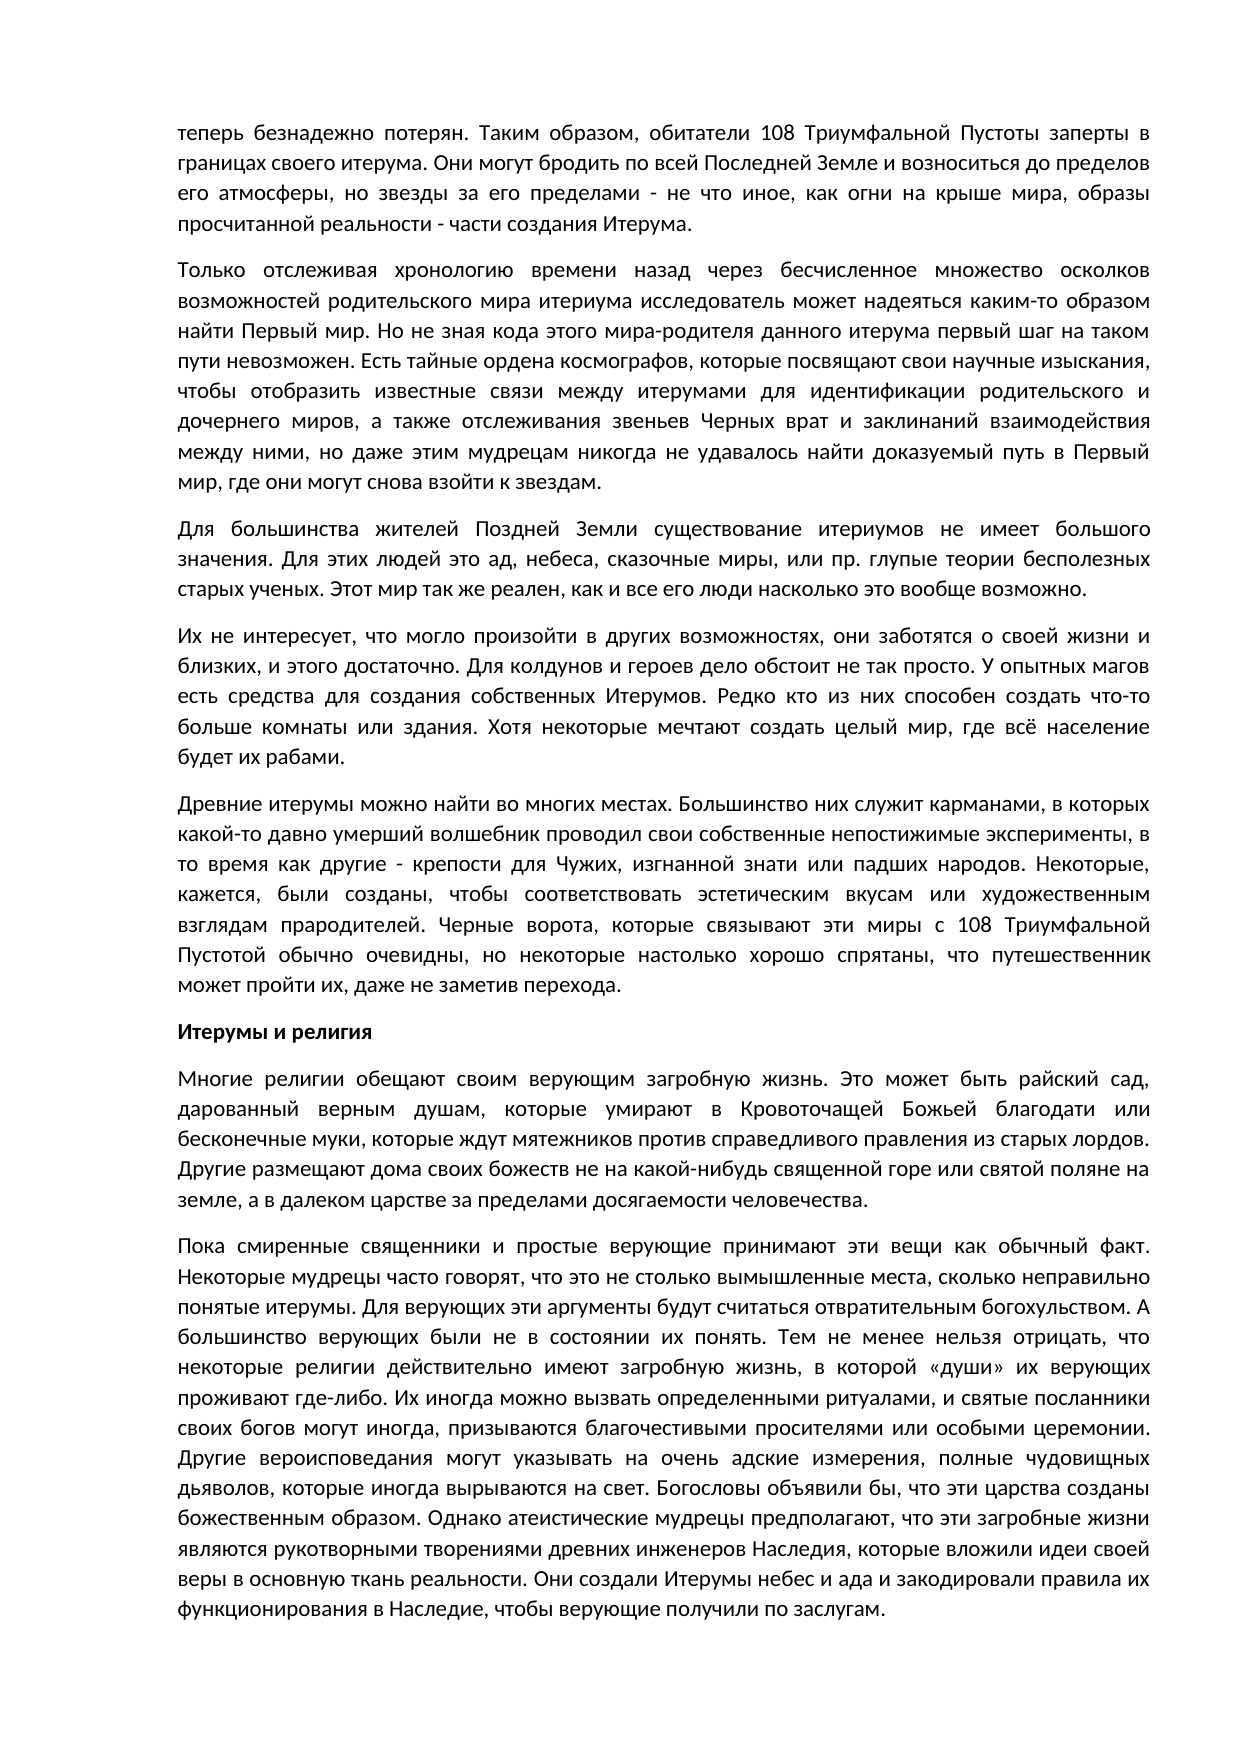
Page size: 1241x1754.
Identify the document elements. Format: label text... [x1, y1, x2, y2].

text Только отслеживая хронологию времени назад через бесчисленное множество осколков возможностей родительского мира итериума исследователь может надеяться каким-то образом найти Первый мир. Но не зная кода этого мира-родителя данного итерума первый шаг на таком пути невозможен. Есть тайные ордена космографов, которые посвящают свои научные изыскания, чтобы отобразить известные связи между итерумами для идентификации родительского и дочернего миров, а также отслеживания звеньев Черных врат и заклинаний взаимодействия между ними, но даже этим мудрецам никогда не удавалось найти доказуемый путь в Первый мир, где они могут снова взойти к звездам. [177, 256, 1152, 495]
text Многие религии обещают своим верующим загробную жизнь. Это может быть райский сад, дарованный верным душам, которые умирают в Кровоточащей Божьей благодати или бесконечные муки, которые ждут мятежников против справедливого правления из старых лордов. Другие размещают дома своих божеств не на какой-нибудь священной горе или святой поляне на земле, а в далеком царстве за пределами досягаемости человечества. [177, 1064, 1152, 1213]
text Для большинства жителей Поздней Земли существование итериумов не имеет большого значения. Для этих людей это ад, небеса, сказочные миры, или пр. глупые теории бесполезных старых ученых. Этот мир так же реален, как и все его люди насколько это вообще возможно. [177, 514, 1152, 602]
text Древние итерумы можно найти во многих местах. Большинство них служит карманами, в которых какой-то давно умерший волшебник проводил свои собственные непостижимые эксперименты, в то время как другие - крепости для Чужих, изгнанной знати или падших народов. Некоторые, кажется, были созданы, чтобы соответствовать эстетическим вкусам или художественным взглядам прародителей. Черные ворота, которые связывают эти миры с 108 Триумфальной Пустотой обычно очевидны, но некоторые настолько хорошо спрятаны, что путешественник может пройти их, даже не заметив перехода. [177, 789, 1152, 998]
text Итерумы и религия [177, 1017, 1152, 1045]
text Пока смиренные священники и простые верующие принимают эти вещи как обычный факт. Некоторые мудрецы часто говорят, что это не столько вымышленные места, сколько неправильно понятые итерумы. Для верующих эти аргументы будут считаться отвратительным богохульством. А большинство верующих были не в состоянии их понять. Тем не менее нельзя отрицать, что некоторые религии действительно имеют загробную жизнь, в которой «души» их верующих проживают где-либо. Их иногда можно вызвать определенными ритуалами, и святые посланники своих богов могут иногда, призываются благочестивыми просителями или особыми церемонии. Другие вероисповедания могут указывать на очень адские измерения, полные чудовищных дьяволов, которые иногда вырываются на свет. Богословы объявили бы, что эти царства созданы божественным образом. Однако атеистические мудрецы предполагают, что эти загробные жизни являются рукотворными творениями древних инженеров Наследия, которые вложили идеи своей веры в основную ткань реальности. Они создали Итерумы небес и ада и закодировали правила их функционирования в Наследие, чтобы верующие получили по заслугам. [177, 1232, 1152, 1622]
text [177, 118, 1152, 237]
text Их не интересует, что могло произойти в других возможностях, они заботятся о своей жизни и близких, и этого достаточно. Для колдунов и героев дело обстоит не так просто. У опытных магов есть средства для создания собственных Итерумов. Редко кто из них способен создать что-то больше комнаты или здания. Хотя некоторые мечтают создать целый мир, где всё население будет их рабами. [177, 621, 1152, 770]
